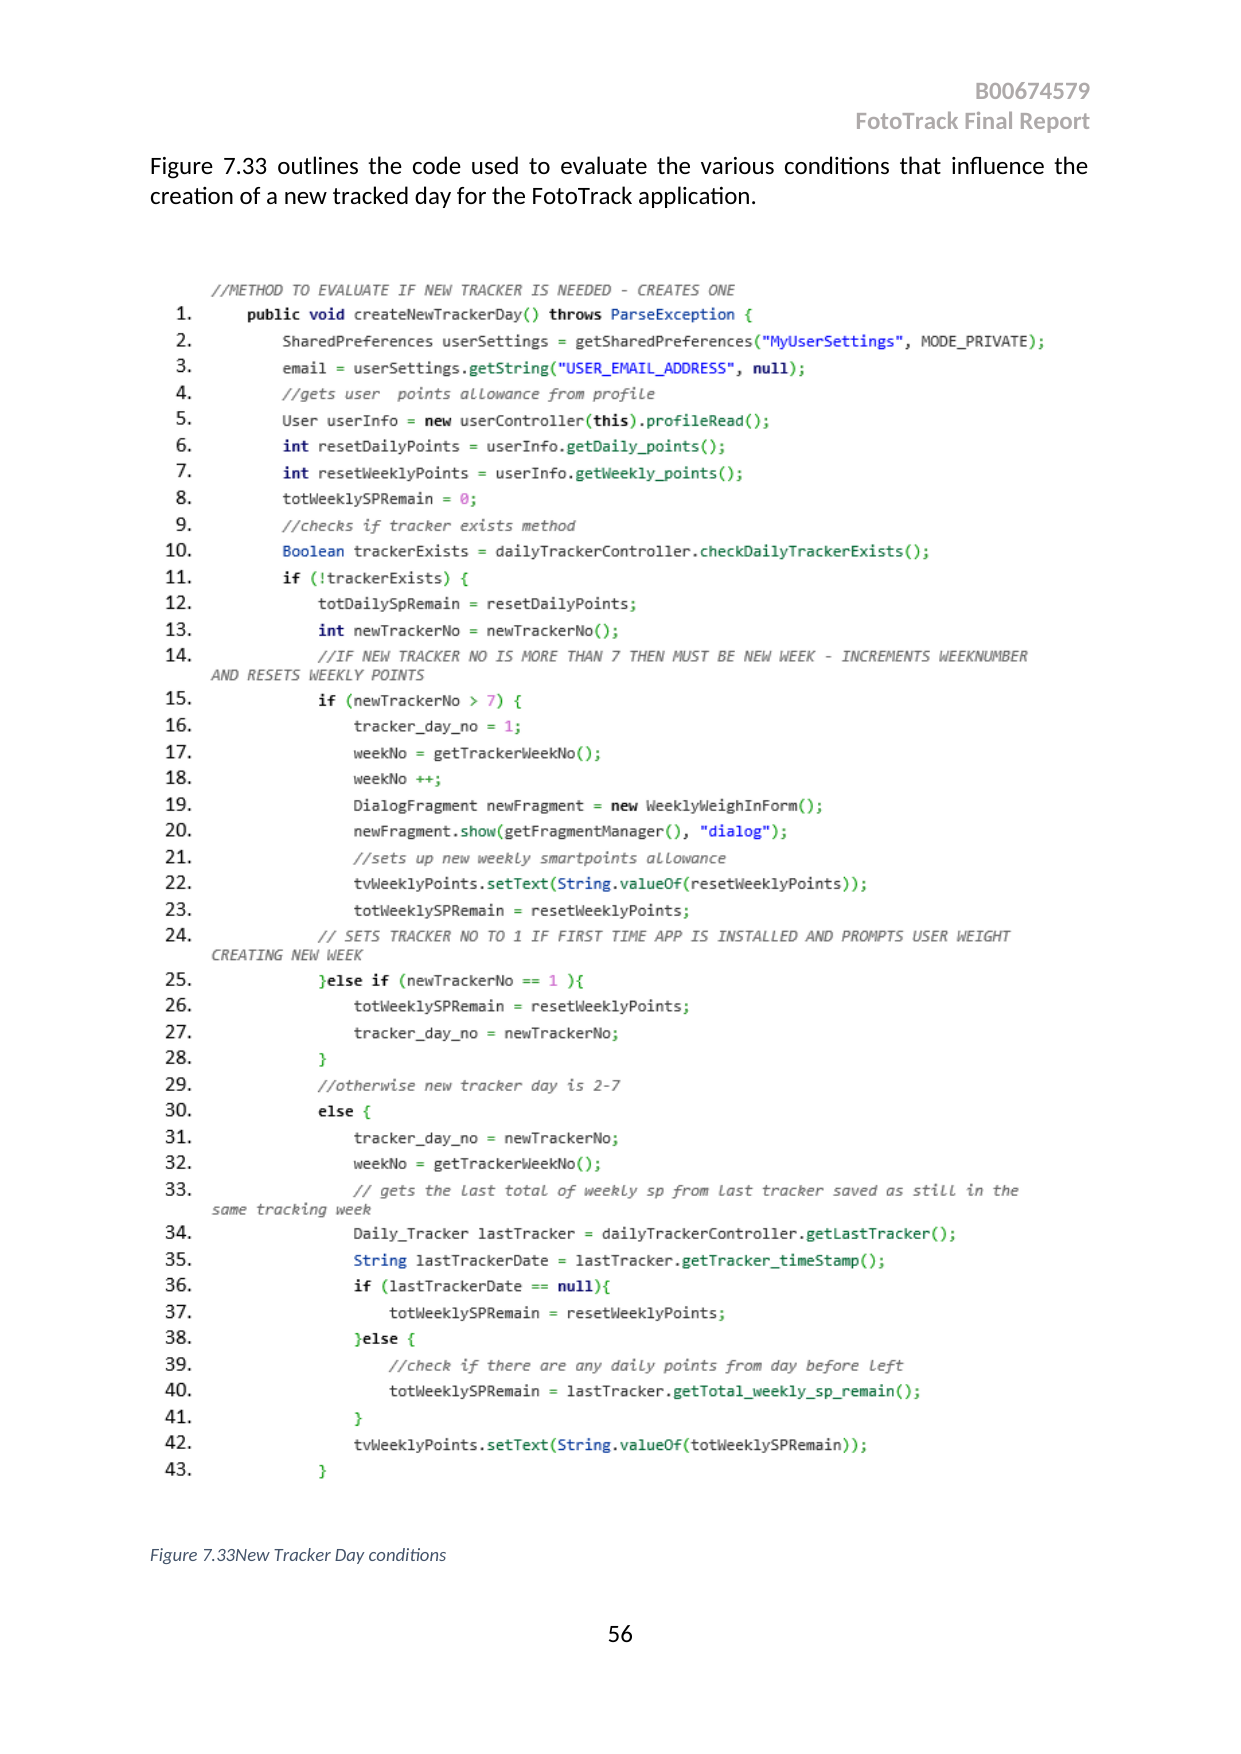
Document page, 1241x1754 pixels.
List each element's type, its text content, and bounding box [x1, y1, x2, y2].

picture [150, 267, 1090, 1523]
